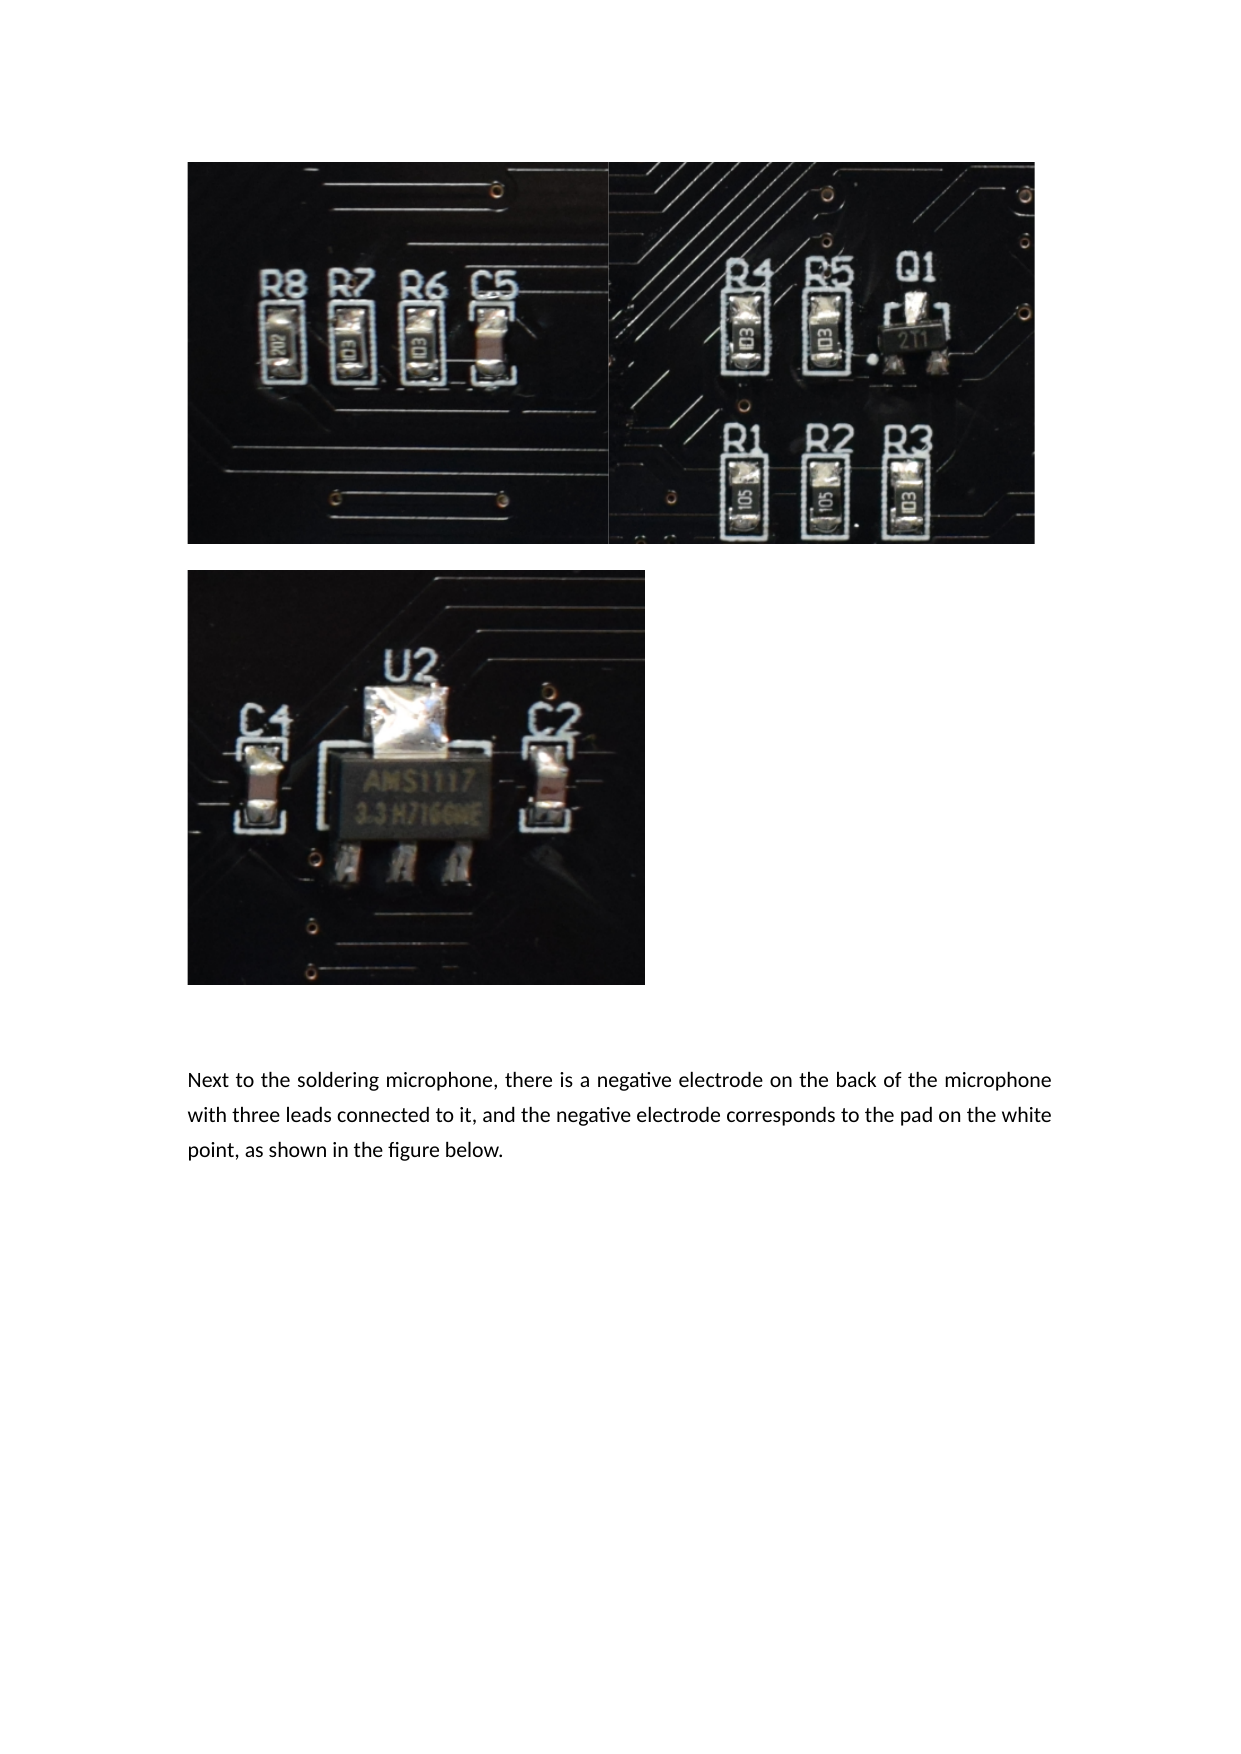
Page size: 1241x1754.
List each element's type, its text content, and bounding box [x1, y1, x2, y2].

picture [187, 570, 645, 985]
picture [187, 162, 1035, 544]
text Next to the soldering microphone, there is a negative electrode on the back of the microphone with three leads connected to it, and the negative electrode corresponds to the pad on the white point, as shown in the figure below. [187, 1063, 1053, 1166]
